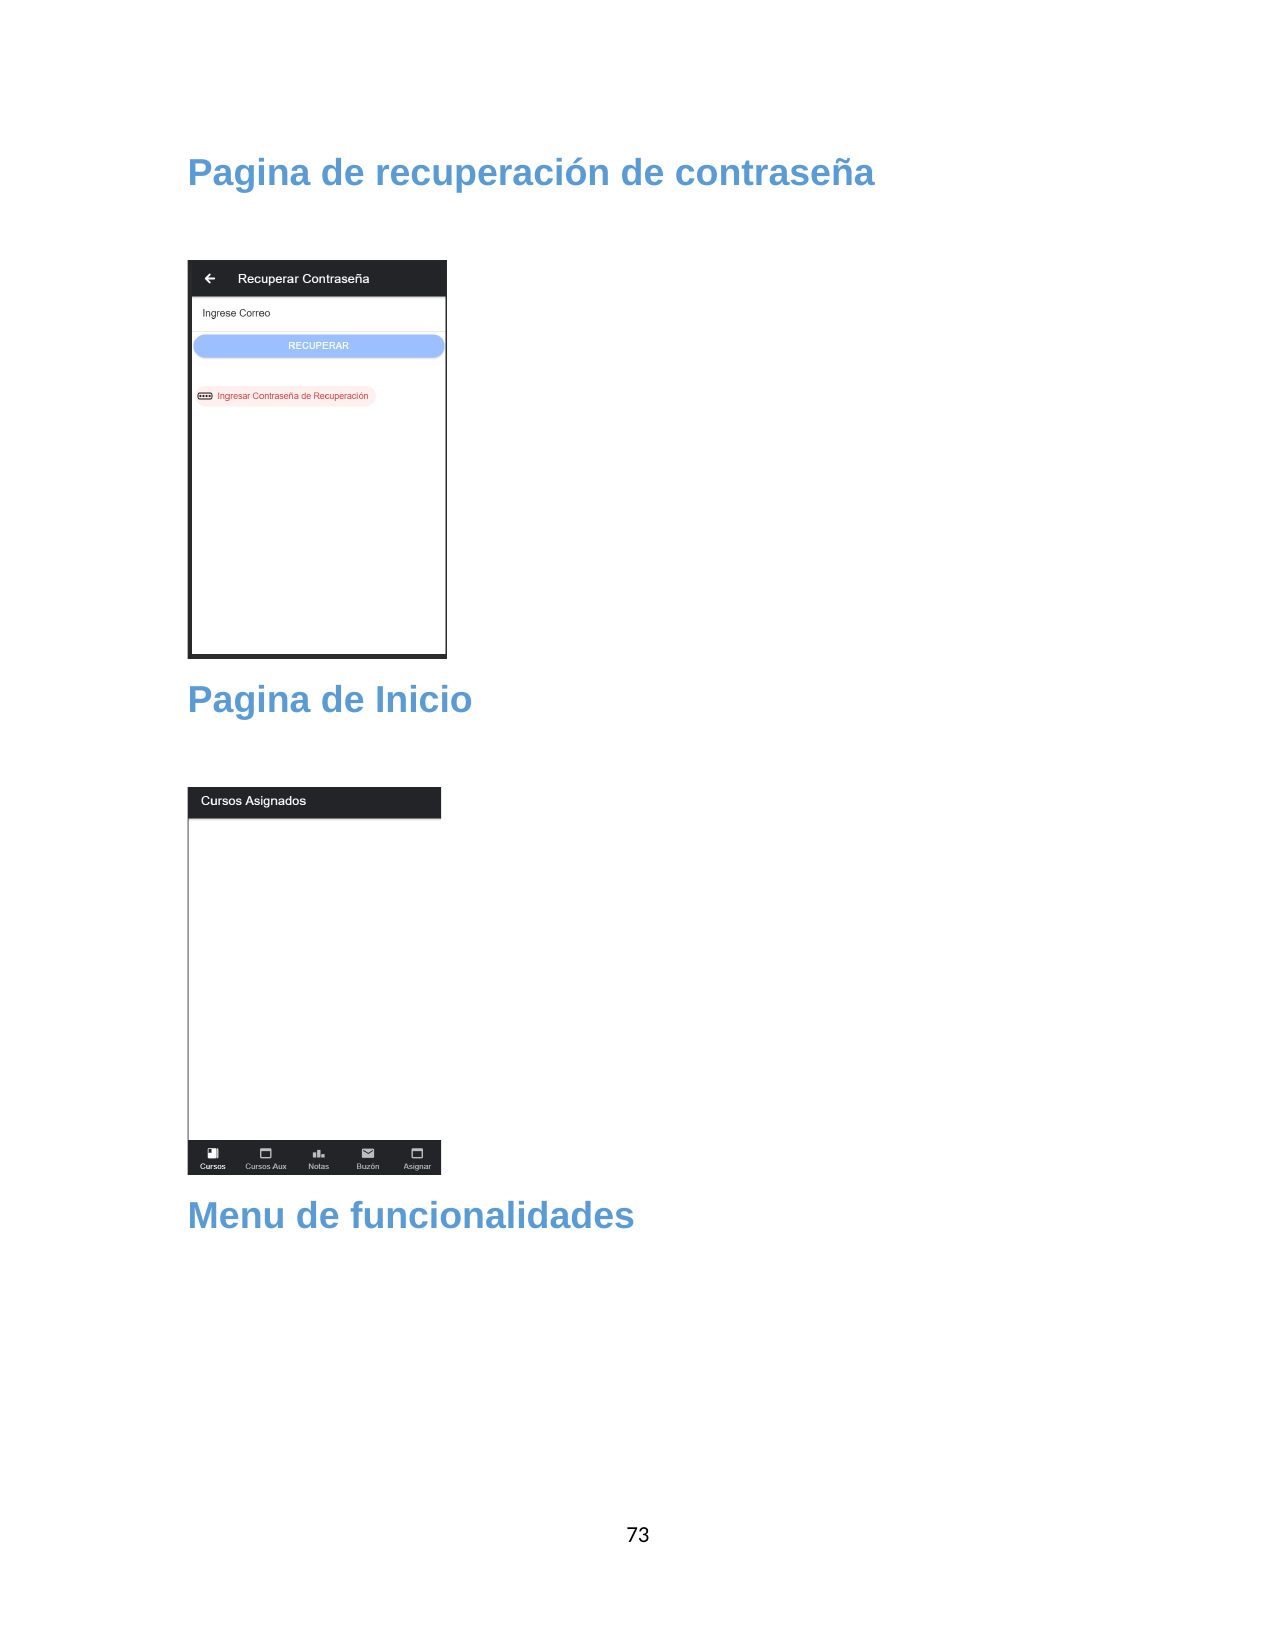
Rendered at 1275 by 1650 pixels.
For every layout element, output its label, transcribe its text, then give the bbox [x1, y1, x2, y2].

picture [187, 260, 447, 659]
text Menu de funcionalidades [187, 1193, 1125, 1236]
picture [187, 787, 442, 1175]
text Pagina de recuperación de contraseña [187, 150, 1125, 193]
text Pagina de Inicio [187, 677, 1125, 721]
